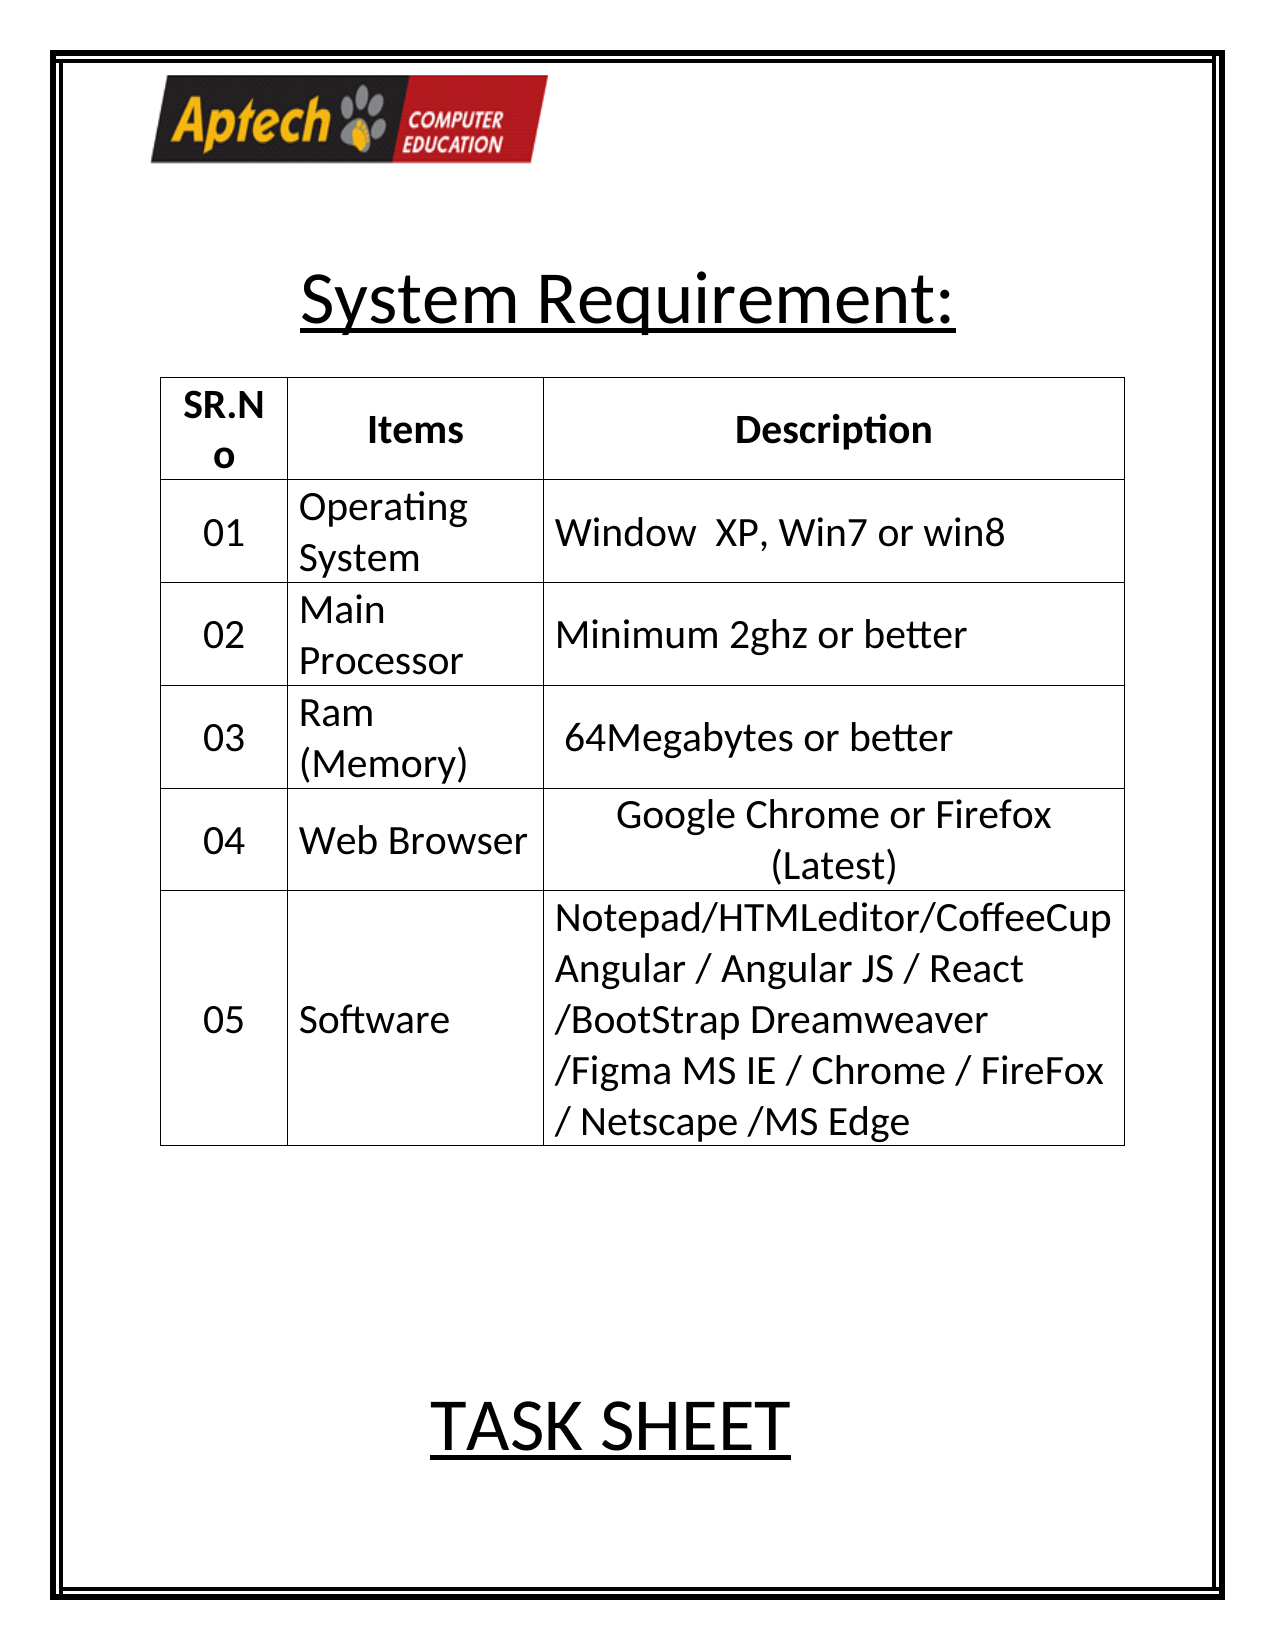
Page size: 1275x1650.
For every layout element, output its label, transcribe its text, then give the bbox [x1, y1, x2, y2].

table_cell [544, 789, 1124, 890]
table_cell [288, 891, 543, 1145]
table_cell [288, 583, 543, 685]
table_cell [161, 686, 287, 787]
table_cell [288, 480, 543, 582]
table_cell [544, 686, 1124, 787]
picture [150, 75, 569, 185]
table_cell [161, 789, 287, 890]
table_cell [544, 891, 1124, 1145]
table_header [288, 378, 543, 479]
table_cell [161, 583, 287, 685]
text System Requirement: [300, 251, 1125, 342]
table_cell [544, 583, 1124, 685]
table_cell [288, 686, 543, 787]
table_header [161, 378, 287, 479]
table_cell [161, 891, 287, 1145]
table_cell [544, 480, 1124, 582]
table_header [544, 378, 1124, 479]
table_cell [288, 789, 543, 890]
text TASK SHEET [150, 1377, 1125, 1469]
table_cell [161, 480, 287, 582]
